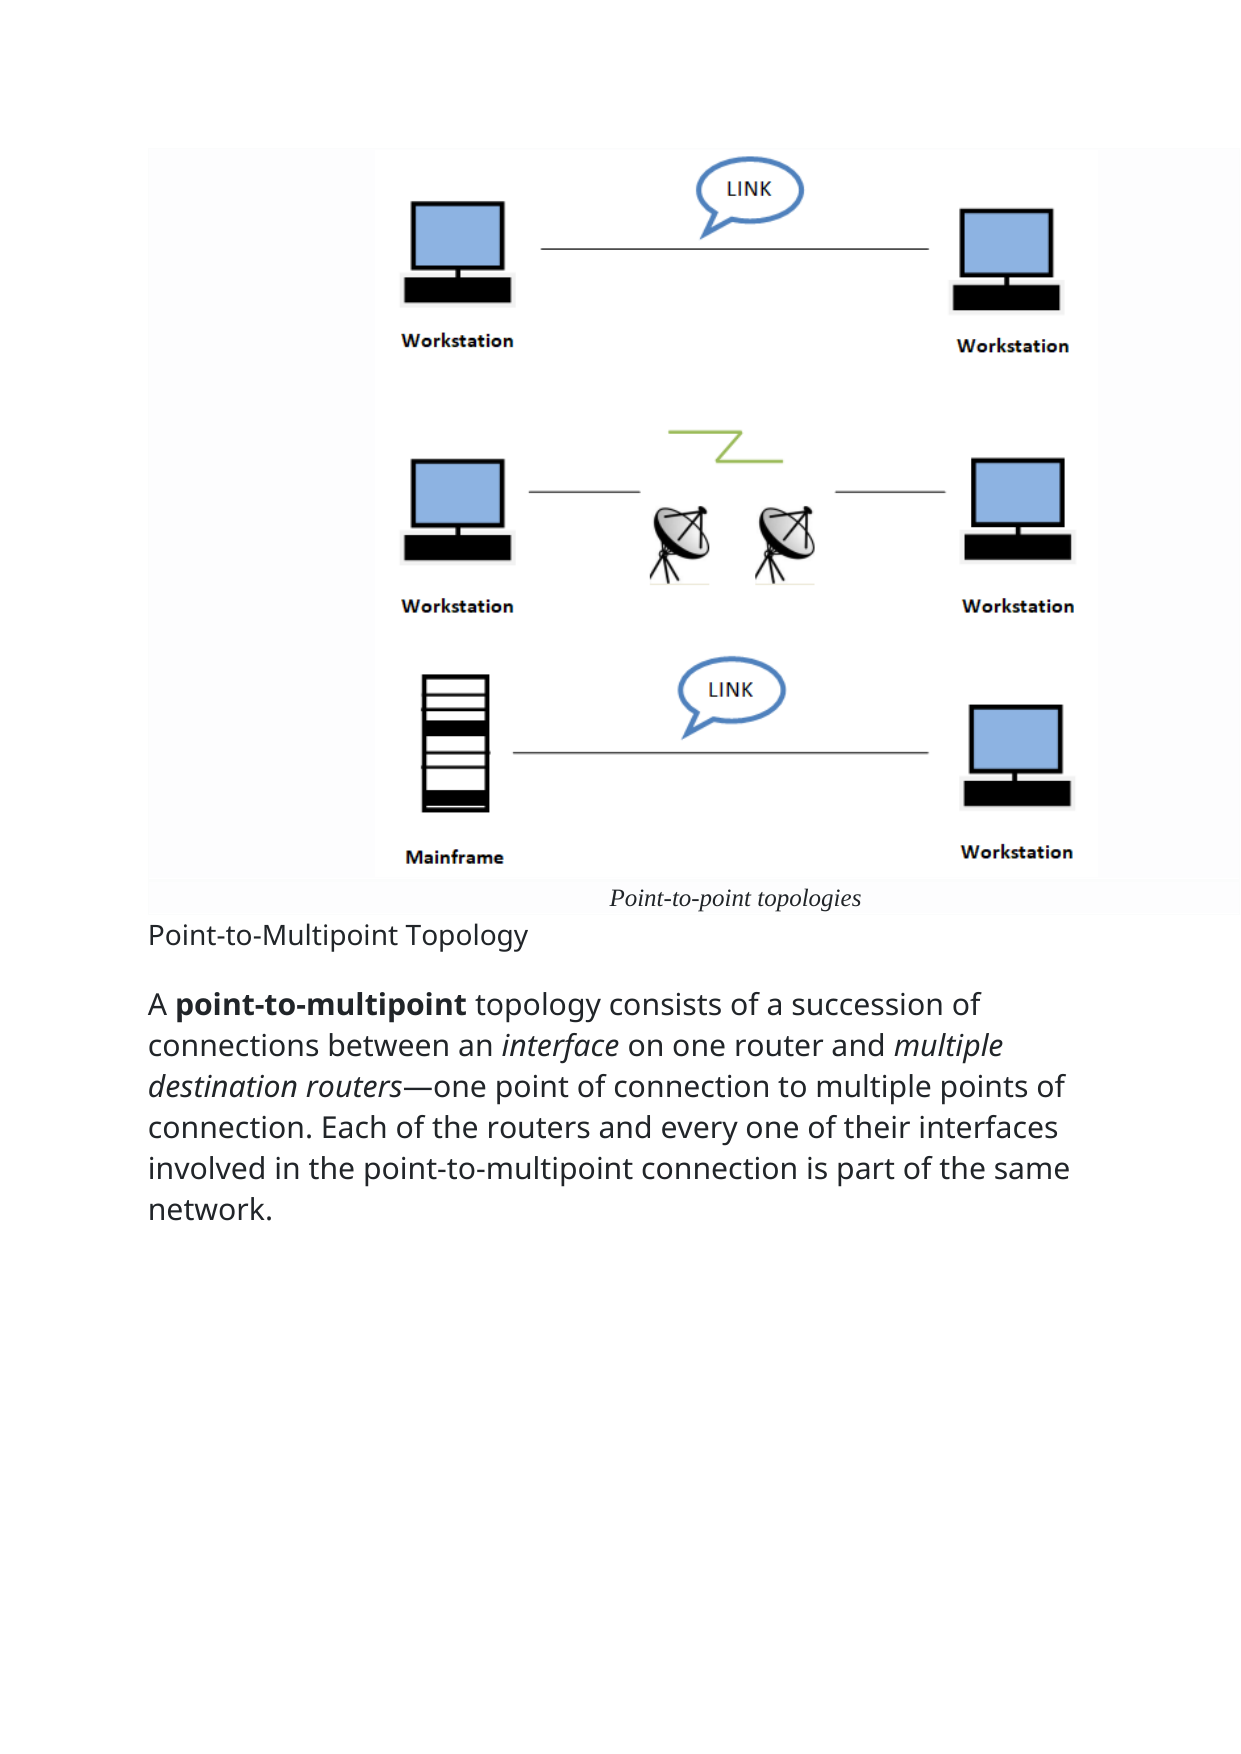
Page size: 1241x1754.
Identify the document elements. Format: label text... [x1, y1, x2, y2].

table_header [149, 149, 1239, 878]
text A point-to-multipoint topology consists of a succession of connections between an interface on one router and multiple destination routers—one point of connection to multiple points of connection. Each of the routers and every one of their interfaces involved in the point-to-multipoint connection is part of the same network. [148, 983, 1093, 1229]
table_cell Point-to-point topologies [149, 882, 1239, 913]
picture [375, 150, 1099, 877]
text Point-to-Multipoint Topology [148, 915, 1093, 953]
